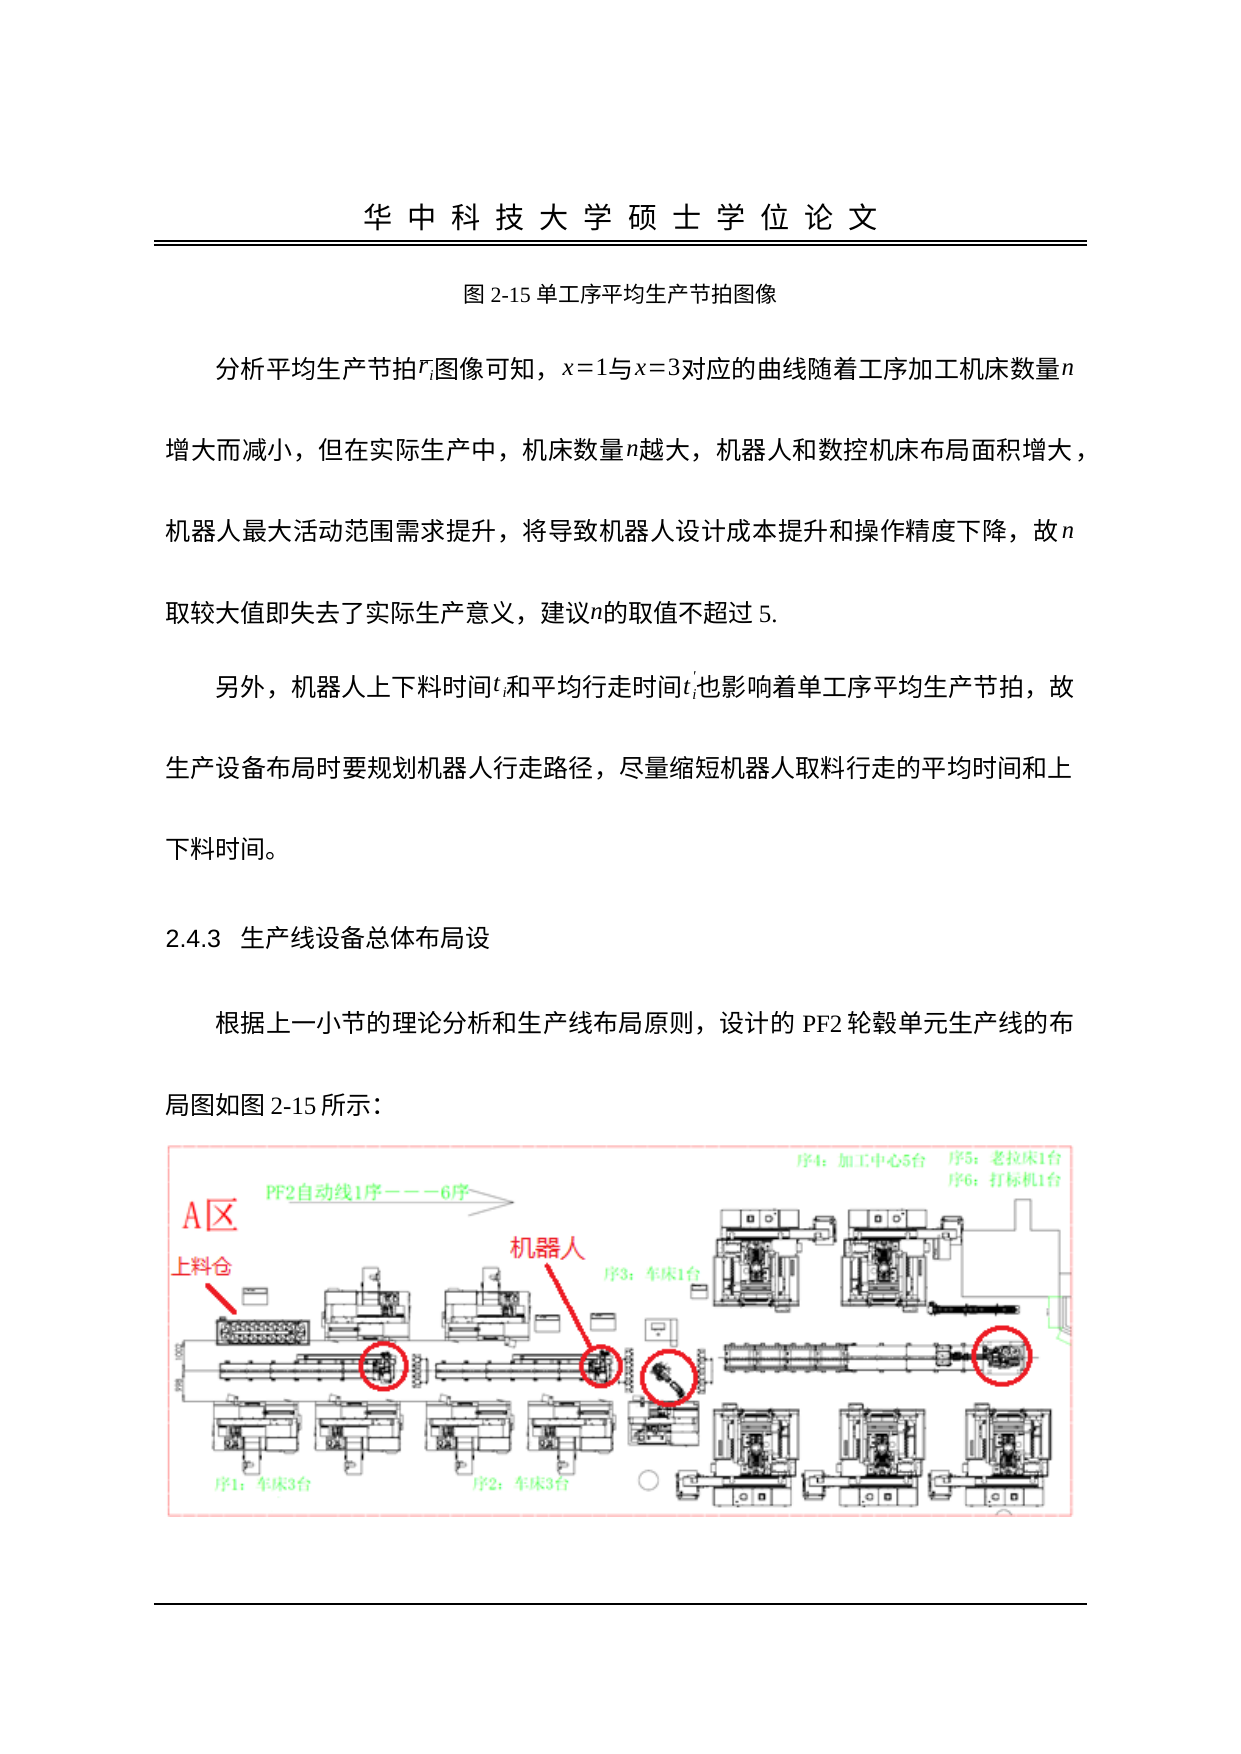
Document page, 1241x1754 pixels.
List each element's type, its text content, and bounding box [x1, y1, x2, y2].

picture [165, 1145, 1075, 1517]
subtitle 生产线设备总体布局设 [165, 904, 1075, 969]
text 根据上一小节的理论分析和生产线布局原则，设计的PF2轮毂单元生产线的布局图如图2-15所示： [165, 989, 1075, 1136]
text 另外，机器人上下料时间和平均行走时间也影响着单工序平均生产节拍，故生产设备布局时要规划机器人行走路径，尽量缩短机器人取料行走的平均时间和上下料时间。 [165, 653, 1075, 880]
text 分析平均生产节拍图像可知，与对应的曲线随着工序加工机床数量增大而减小，但在实际生产中，机床数量越大，机器人和数控机床布局面积增大，机器人最大活动范围需求提升，将导致机器人设计成本提升和操作精度下降，故取较大值即失去了实际生产意义，建议的取值不超过5. [165, 335, 1075, 644]
